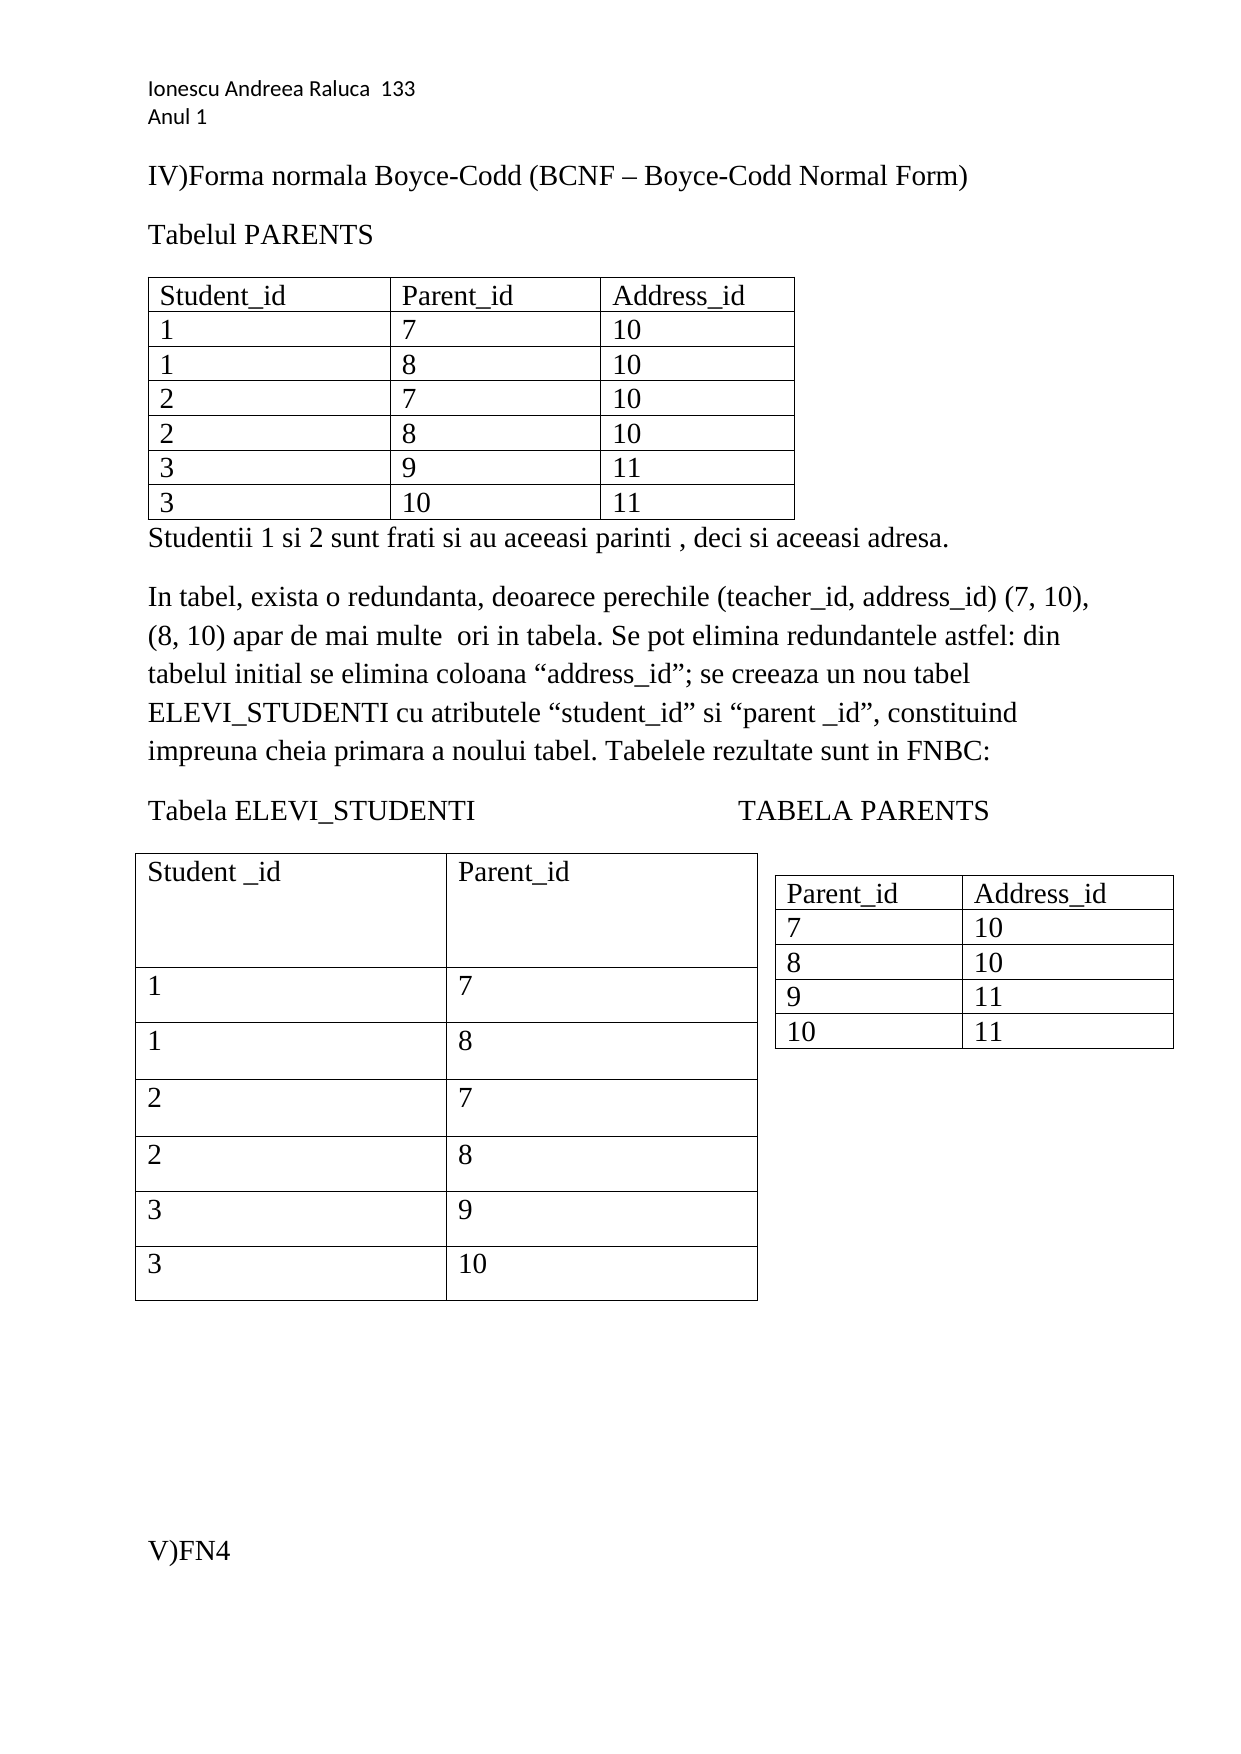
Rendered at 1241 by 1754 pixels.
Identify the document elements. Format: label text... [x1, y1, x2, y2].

table_cell 11 [963, 980, 1173, 1013]
table_header Parent_id [776, 876, 962, 909]
table_cell 2 [136, 1137, 446, 1191]
table_cell 10 [447, 1247, 757, 1300]
table_cell 8 [391, 347, 600, 380]
table_cell 3 [136, 1247, 446, 1300]
table_cell 10 [601, 347, 794, 380]
table_cell 2 [136, 1080, 446, 1136]
table_cell 3 [149, 451, 390, 484]
text Tabelul PARENTS [148, 217, 1093, 251]
table_cell 10 [601, 416, 794, 449]
table_cell 2 [149, 416, 390, 449]
table_cell 7 [447, 1080, 757, 1136]
table_cell 11 [601, 485, 794, 519]
table_cell 9 [776, 980, 962, 1013]
table_cell 9 [447, 1192, 757, 1246]
table_cell 3 [136, 1192, 446, 1246]
table_cell 10 [391, 485, 600, 519]
table_cell 1 [136, 1023, 446, 1079]
table_cell 1 [149, 312, 390, 346]
table_header Student_id [149, 278, 390, 311]
table_cell 8 [447, 1137, 757, 1191]
table_cell 10 [963, 910, 1173, 944]
table_cell 3 [149, 485, 390, 519]
text IV)Forma normala Boyce-Codd (BCNF – Boyce-Codd Normal Form) [148, 158, 1093, 191]
table_cell 10 [963, 945, 1173, 978]
text In tabel, exista o redundanta, deoarece perechile (teacher_id, address_id) (7, 10), (8, 10) apar de mai multe ori in tabela. Se pot elimina redundantele astfel: din tabelul initial se elimina coloana “address_id”; se creeaza un nou tabel ELEVI_STUDENTI cu atributele “student_id” si “parent _id”, constituind impreuna cheia primara a noului tabel. Tabelele rezultate sunt in FNBC: [148, 579, 1093, 767]
table_cell 7 [391, 381, 600, 415]
table_header Student _id [136, 854, 446, 967]
table_header Address_id [963, 876, 1173, 909]
table_cell 10 [601, 381, 794, 415]
table_header Parent_id [447, 854, 757, 967]
table_cell 8 [391, 416, 600, 449]
text Tabela ELEVI_STUDENTI TABELA PARENTS [148, 793, 1093, 826]
table_cell 9 [391, 451, 600, 484]
table_cell 7 [391, 312, 600, 346]
table_cell 1 [149, 347, 390, 380]
table_cell 11 [963, 1014, 1173, 1048]
table_cell 8 [776, 945, 962, 978]
table_cell 1 [136, 968, 446, 1022]
table_cell 11 [601, 451, 794, 484]
table_header Address_id [601, 278, 794, 311]
table_cell 8 [447, 1023, 757, 1079]
table_cell 2 [149, 381, 390, 415]
table_cell 7 [776, 910, 962, 944]
text Studentii 1 si 2 sunt frati si au aceeasi parinti , deci si aceeasi adresa. [148, 520, 1093, 553]
table_cell 10 [601, 312, 794, 346]
table_cell 7 [447, 968, 757, 1022]
table_header Parent_id [391, 278, 600, 311]
text V)FN4 [148, 1533, 1093, 1567]
table_cell 10 [776, 1014, 962, 1048]
